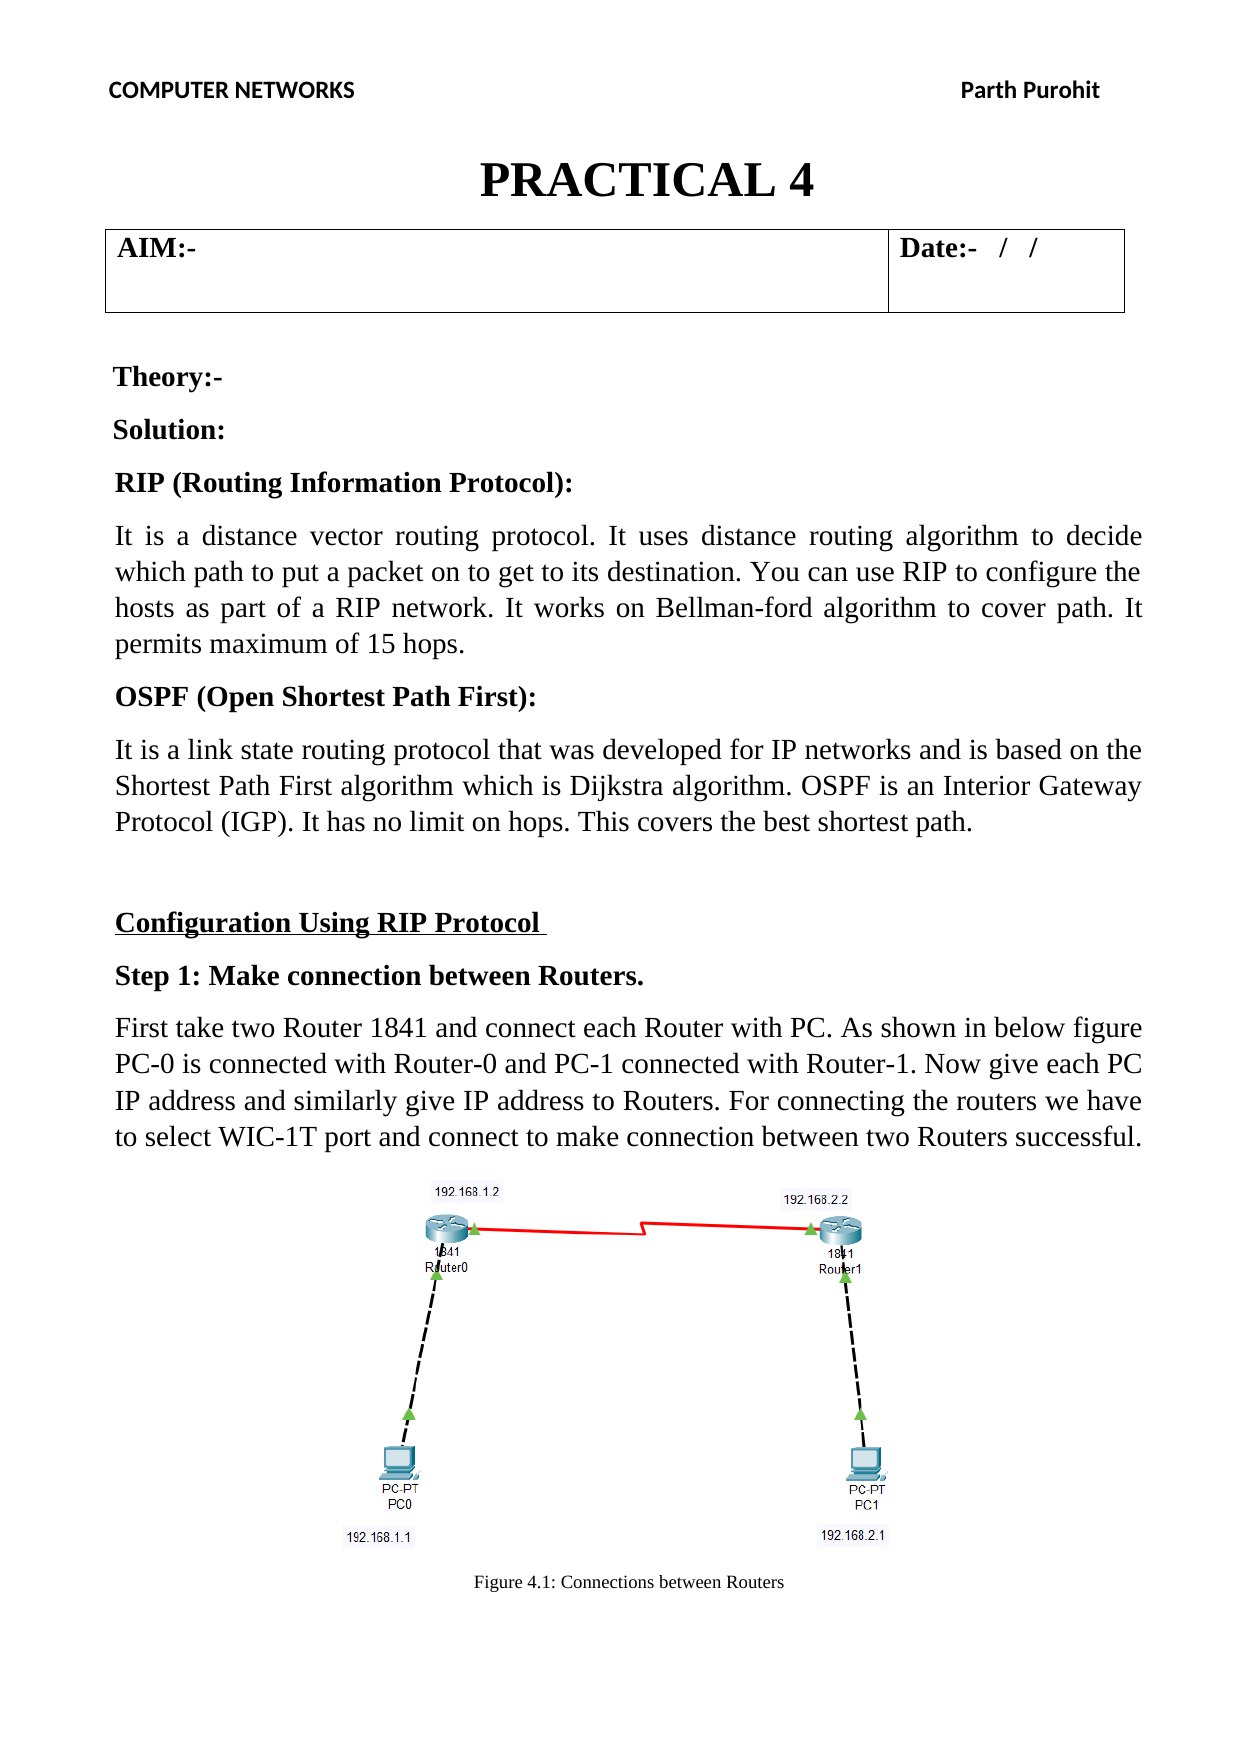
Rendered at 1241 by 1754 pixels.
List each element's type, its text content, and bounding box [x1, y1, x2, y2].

text Theory:- [112, 359, 1144, 393]
text It is a link state routing protocol that was developed for IP networks and is based on the Shortest Path First algorithm which is Dijkstra algorithm. OSPF is an Interior Gateway Protocol (IGP). It has no limit on hops. This covers the best shortest path. [114, 732, 1144, 838]
text Step 1: Make connection between Routers. [114, 958, 1144, 991]
table_header Date:- / / [889, 230, 1124, 312]
text Configuration Using RIP Protocol [114, 905, 1144, 938]
text It is a distance vector routing protocol. It uses distance routing algorithm to decide which path to put a packet on to get to its destination. You can use RIP to configure the hosts as part of a RIP network. It works on Bellman-ford algorithm to cover path. It permits maximum of 15 hops. [114, 518, 1144, 660]
table_header AIM:- [106, 230, 888, 312]
text Solution: [112, 412, 1144, 446]
text RIP (Routing Information Protocol): [114, 465, 1144, 499]
text First take two Router 1841 and connect each Router with PC. As shown in below figure PC-0 is connected with Router-0 and PC-1 connected with Router-1. Now give each PC IP address and similarly give IP address to Routers. For connecting the routers we have to select WIC-1T port and connect to make connection between two Routers successful. [114, 1010, 1144, 1152]
text Figure 4.1: Connections between Routers [114, 1571, 1144, 1592]
picture [319, 1171, 939, 1552]
text PRACTICAL 4 [150, 150, 1144, 207]
text OSPF (Open Shortest Path First): [114, 679, 1144, 713]
